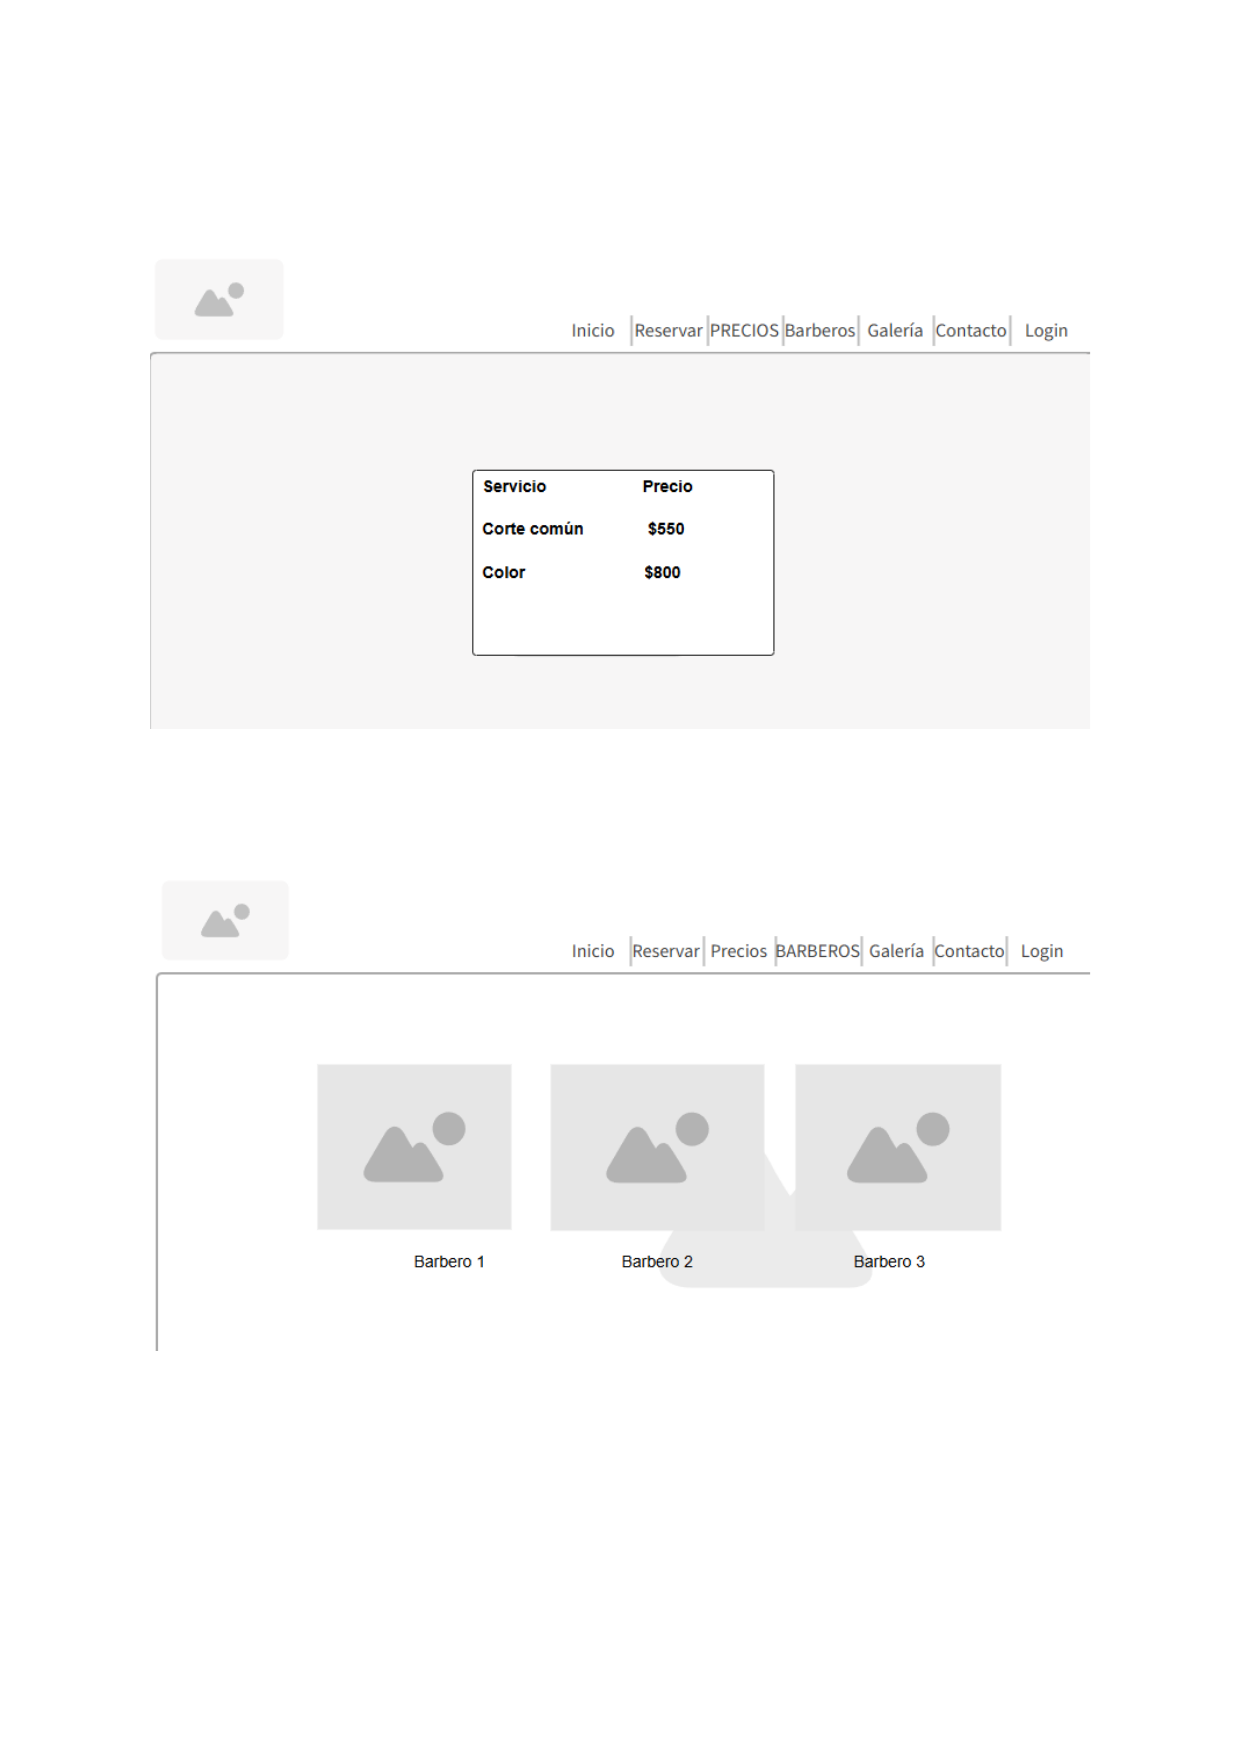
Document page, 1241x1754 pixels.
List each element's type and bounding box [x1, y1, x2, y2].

picture [150, 870, 1091, 1351]
picture [150, 253, 1091, 729]
